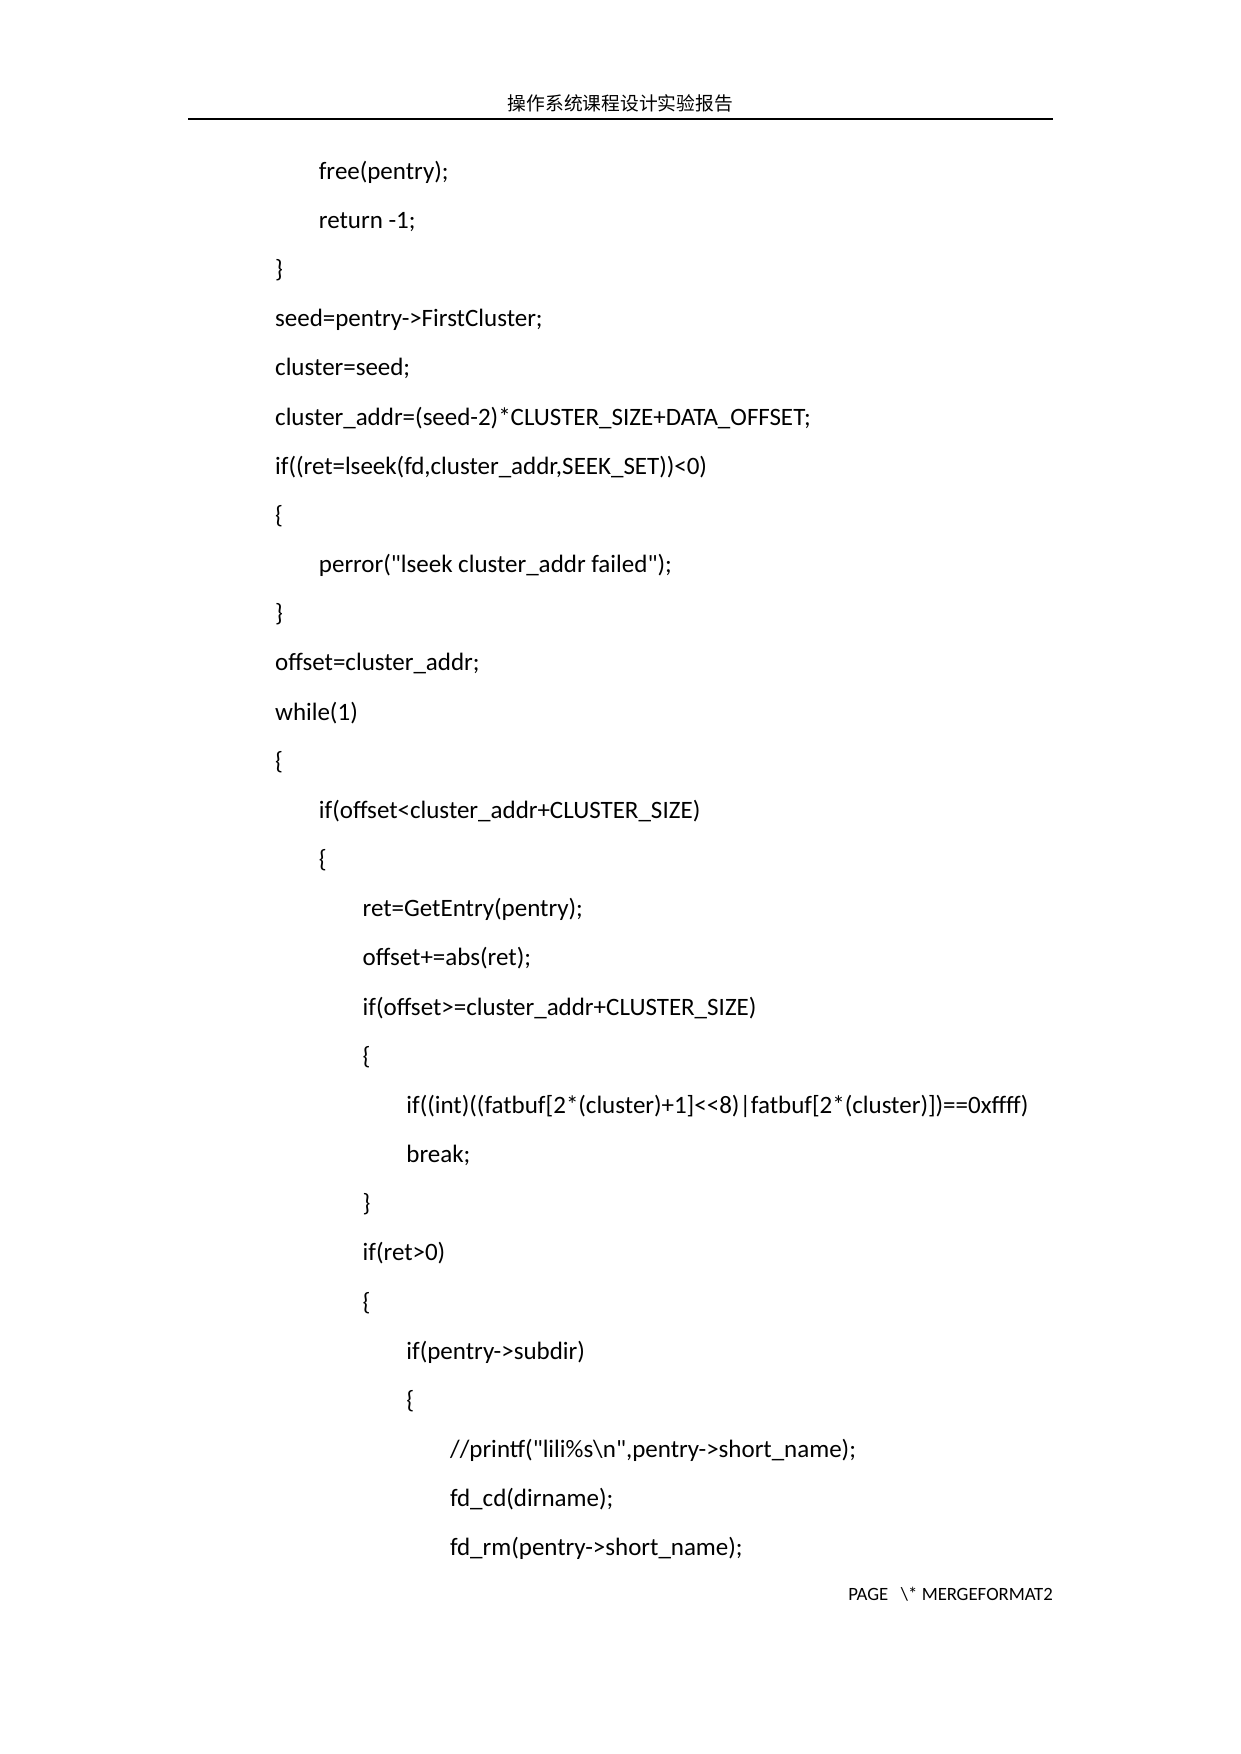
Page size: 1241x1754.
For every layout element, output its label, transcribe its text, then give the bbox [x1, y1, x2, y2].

text //printf("lili%s\n",pentry->short_name); [187, 1431, 1053, 1465]
text cluster=seed; [187, 350, 1053, 384]
text } [187, 251, 1053, 285]
text perror("lseek cluster_addr failed"); [187, 546, 1053, 580]
text { [187, 1038, 1053, 1072]
text fd_rm(pentry->short_name); [187, 1530, 1053, 1564]
text { [187, 497, 1053, 531]
text cluster_addr=(seed-2)*CLUSTER_SIZE+DATA_OFFSET; [187, 399, 1053, 433]
text { [187, 1284, 1053, 1318]
text if(ret>0) [187, 1235, 1053, 1269]
text offset+=abs(ret); [187, 940, 1053, 974]
text while(1) [187, 694, 1053, 728]
text { [187, 1382, 1053, 1416]
text break; [187, 1136, 1053, 1170]
text if((int)((fatbuf[2*(cluster)+1]<<8)|fatbuf[2*(cluster)])==0xffff) [187, 1087, 1053, 1121]
text ret=GetEntry(pentry); [187, 891, 1053, 924]
text free(pentry); [187, 153, 1053, 187]
text seed=pentry->FirstCluster; [187, 301, 1053, 334]
text fd_cd(dirname); [187, 1481, 1053, 1514]
text if(pentry->subdir) [187, 1333, 1053, 1367]
text offset=cluster_addr; [187, 645, 1053, 679]
text { [187, 841, 1053, 875]
text return -1; [187, 202, 1053, 236]
text if((ret=lseek(fd,cluster_addr,SEEK_SET))<0) [187, 448, 1053, 482]
text if(offset>=cluster_addr+CLUSTER_SIZE) [187, 989, 1053, 1023]
text } [187, 1186, 1053, 1219]
text if(offset<cluster_addr+CLUSTER_SIZE) [187, 792, 1053, 826]
text } [187, 596, 1053, 629]
text { [187, 743, 1053, 777]
